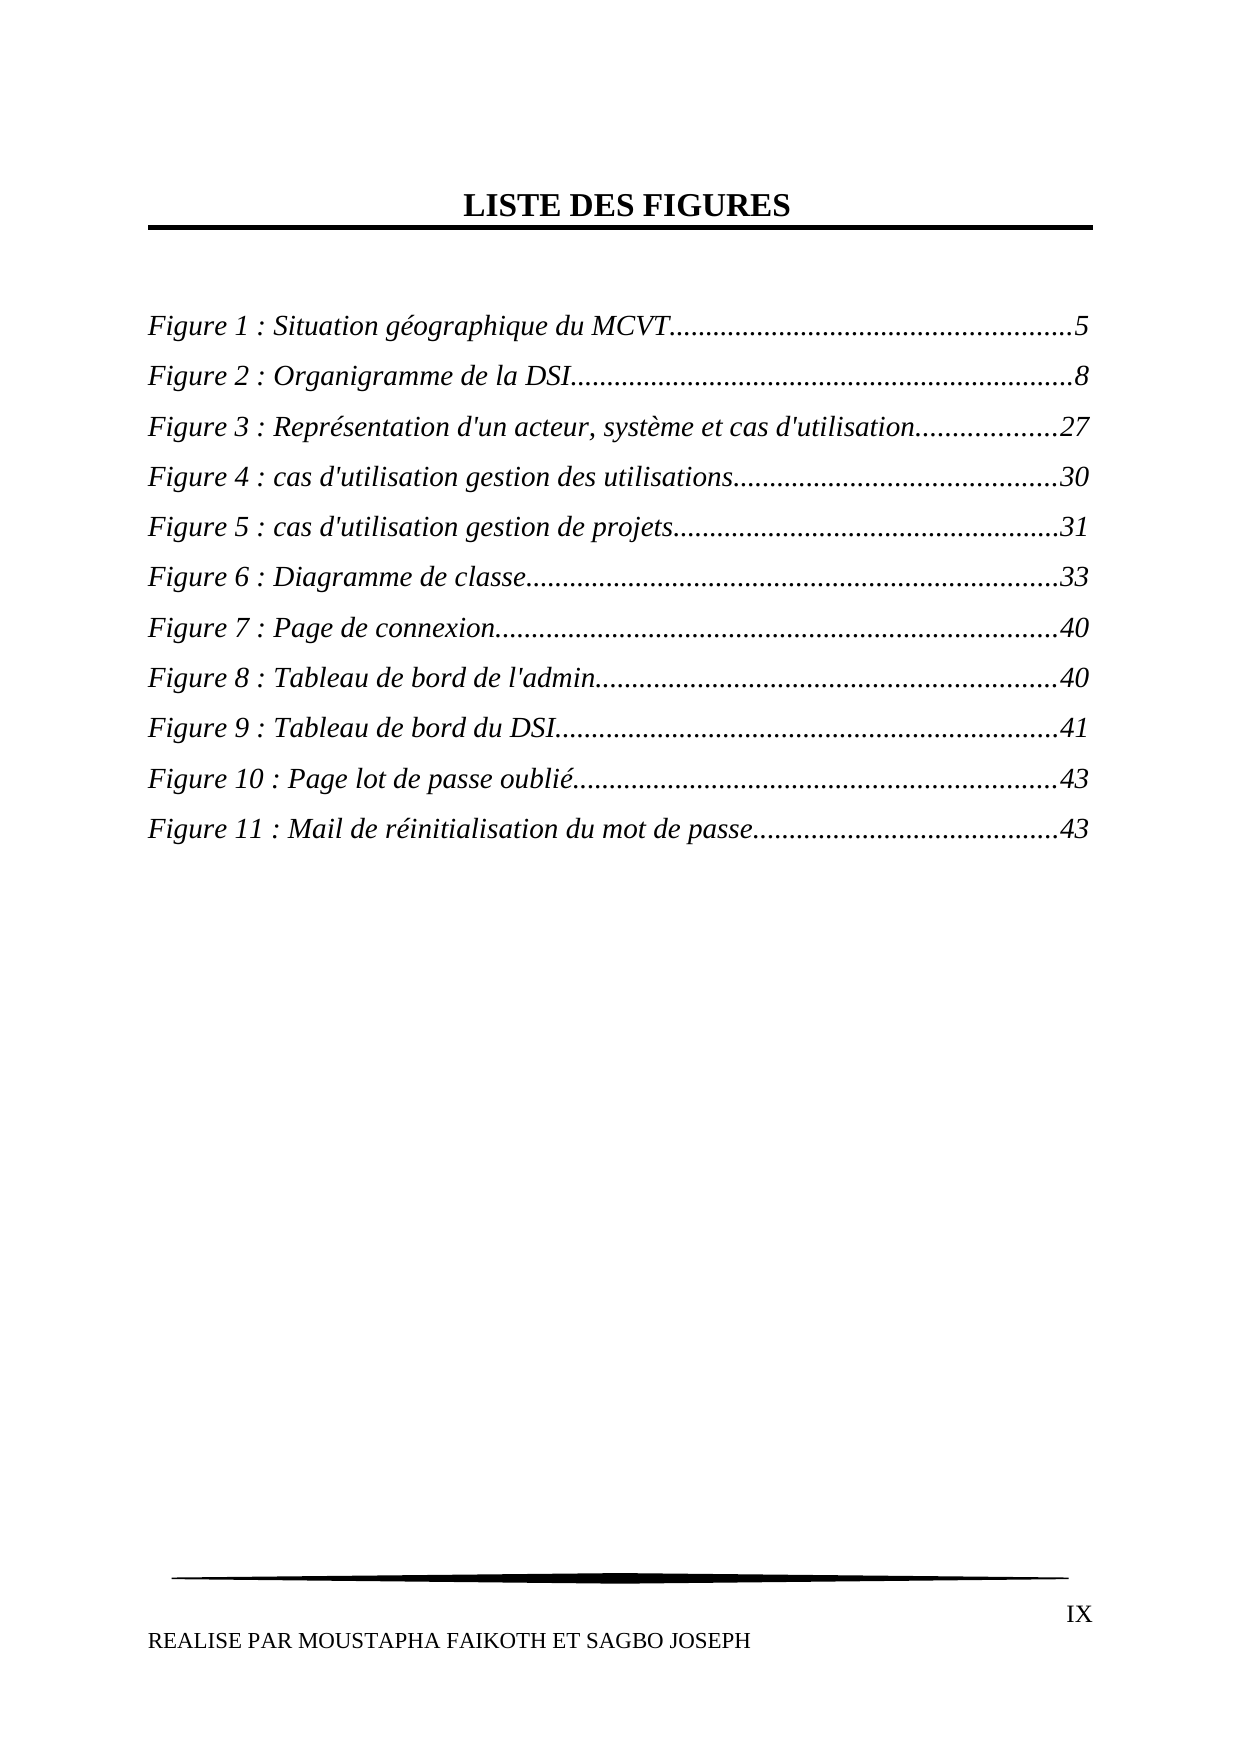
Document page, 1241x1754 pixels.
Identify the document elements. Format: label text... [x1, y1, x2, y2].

text Figure 10 : Page lot de passe oublié 43 [148, 761, 1093, 794]
text Figure 3 : Représentation d'un acteur, système et cas d'utilisation 27 [148, 409, 1093, 442]
text Figure 6 : Diagramme de classe 33 [148, 559, 1093, 593]
text Figure 11 : Mail de réinitialisation du mot de passe 43 [148, 811, 1093, 845]
text Figure 1 : Situation géographique du MCVT 5 [148, 308, 1093, 342]
text Figure 9 : Tableau de bord du DSI 41 [148, 711, 1093, 744]
text Figure 7 : Page de connexion 40 [148, 610, 1093, 643]
subtitle LISTE DES FIGURES [148, 185, 1093, 225]
text Figure 4 : cas d'utilisation gestion des utilisations 30 [148, 459, 1093, 492]
text Figure 5 : cas d'utilisation gestion de projets 31 [148, 509, 1093, 543]
text Figure 8 : Tableau de bord de l'admin 40 [148, 660, 1093, 694]
text Figure 2 : Organigramme de la DSI 8 [148, 358, 1093, 392]
